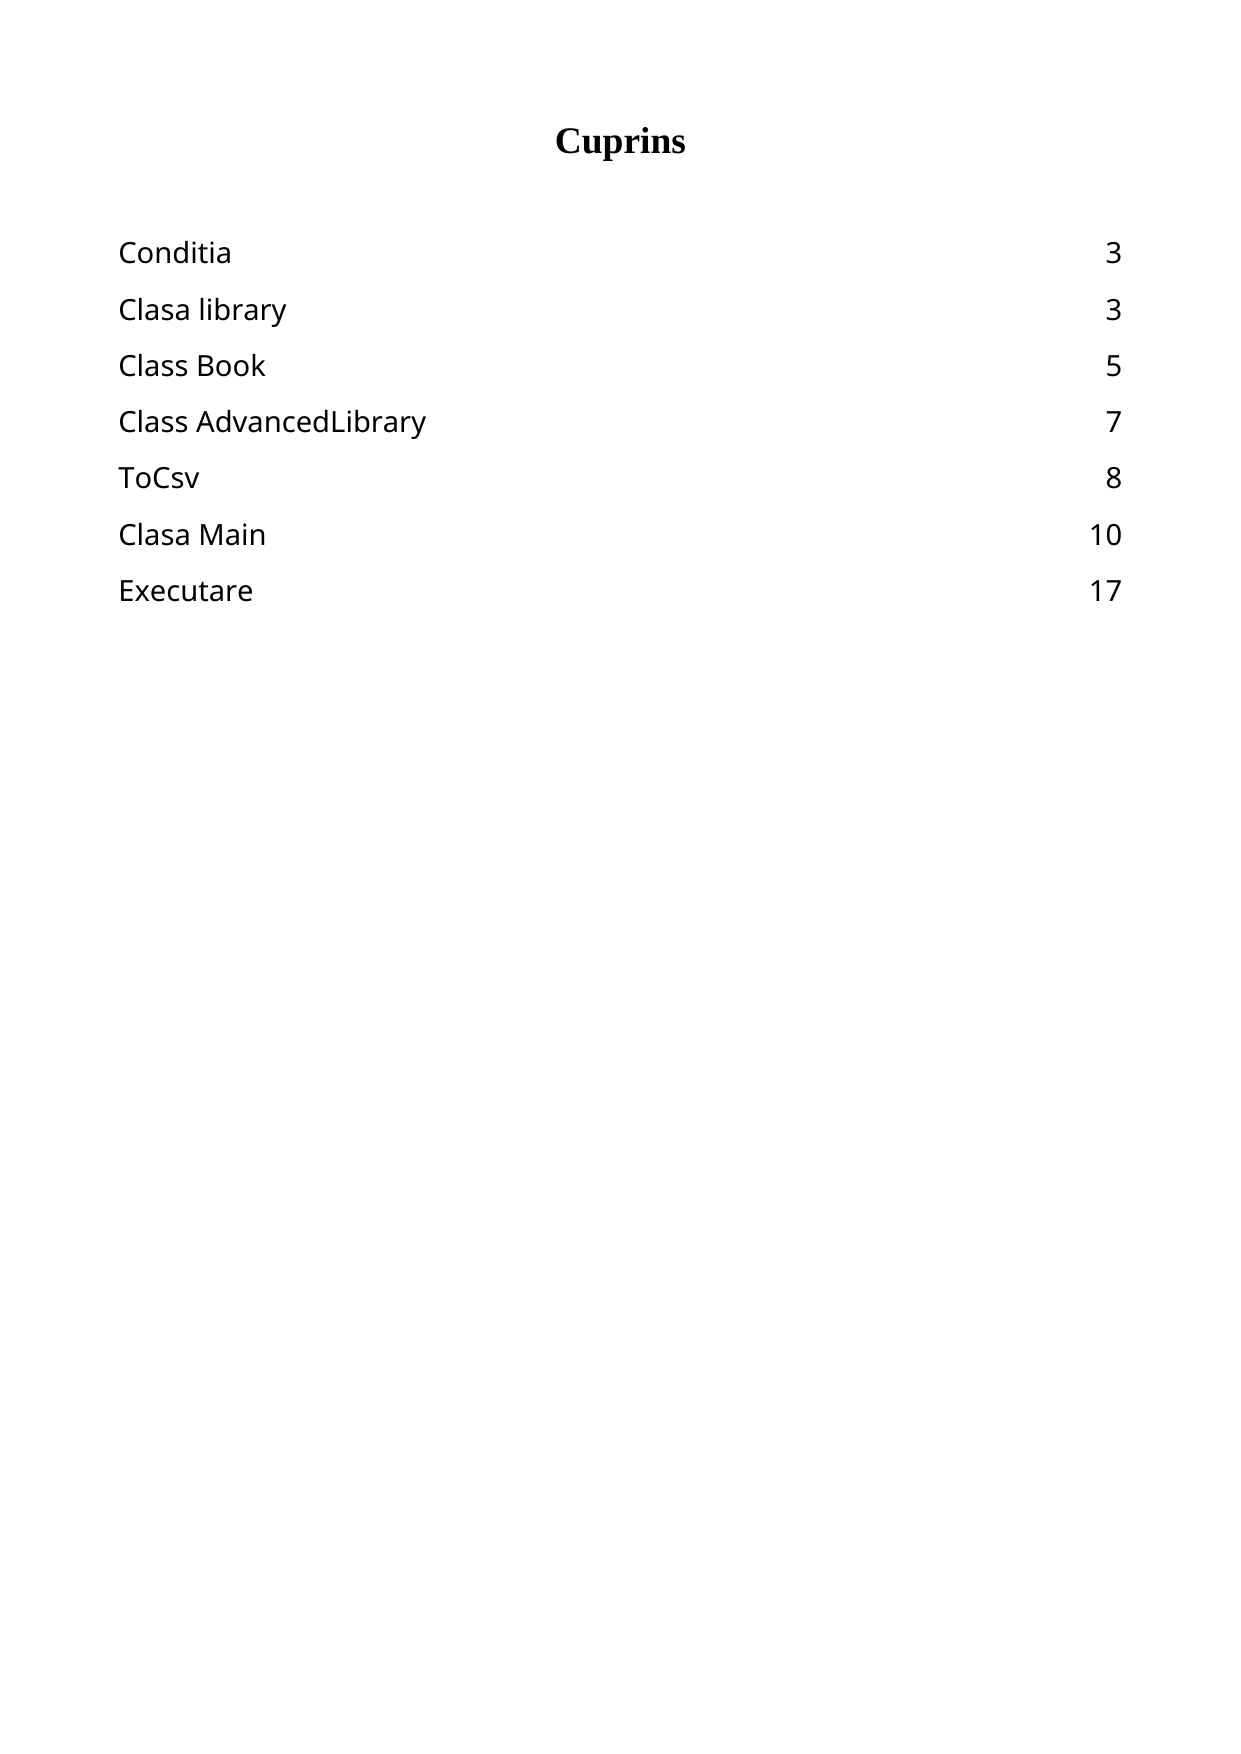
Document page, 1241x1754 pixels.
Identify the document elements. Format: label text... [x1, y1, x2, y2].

text Clasa library 3 [118, 289, 1122, 328]
text Executare 17 [118, 571, 1122, 610]
text ToCsv 8 [118, 458, 1122, 497]
text Cuprins [118, 118, 1122, 161]
text Class AdvancedLibrary 7 [118, 401, 1122, 441]
text Class Book 5 [118, 345, 1122, 385]
text Conditia 3 [118, 232, 1122, 272]
text Clasa Main 10 [118, 514, 1122, 554]
